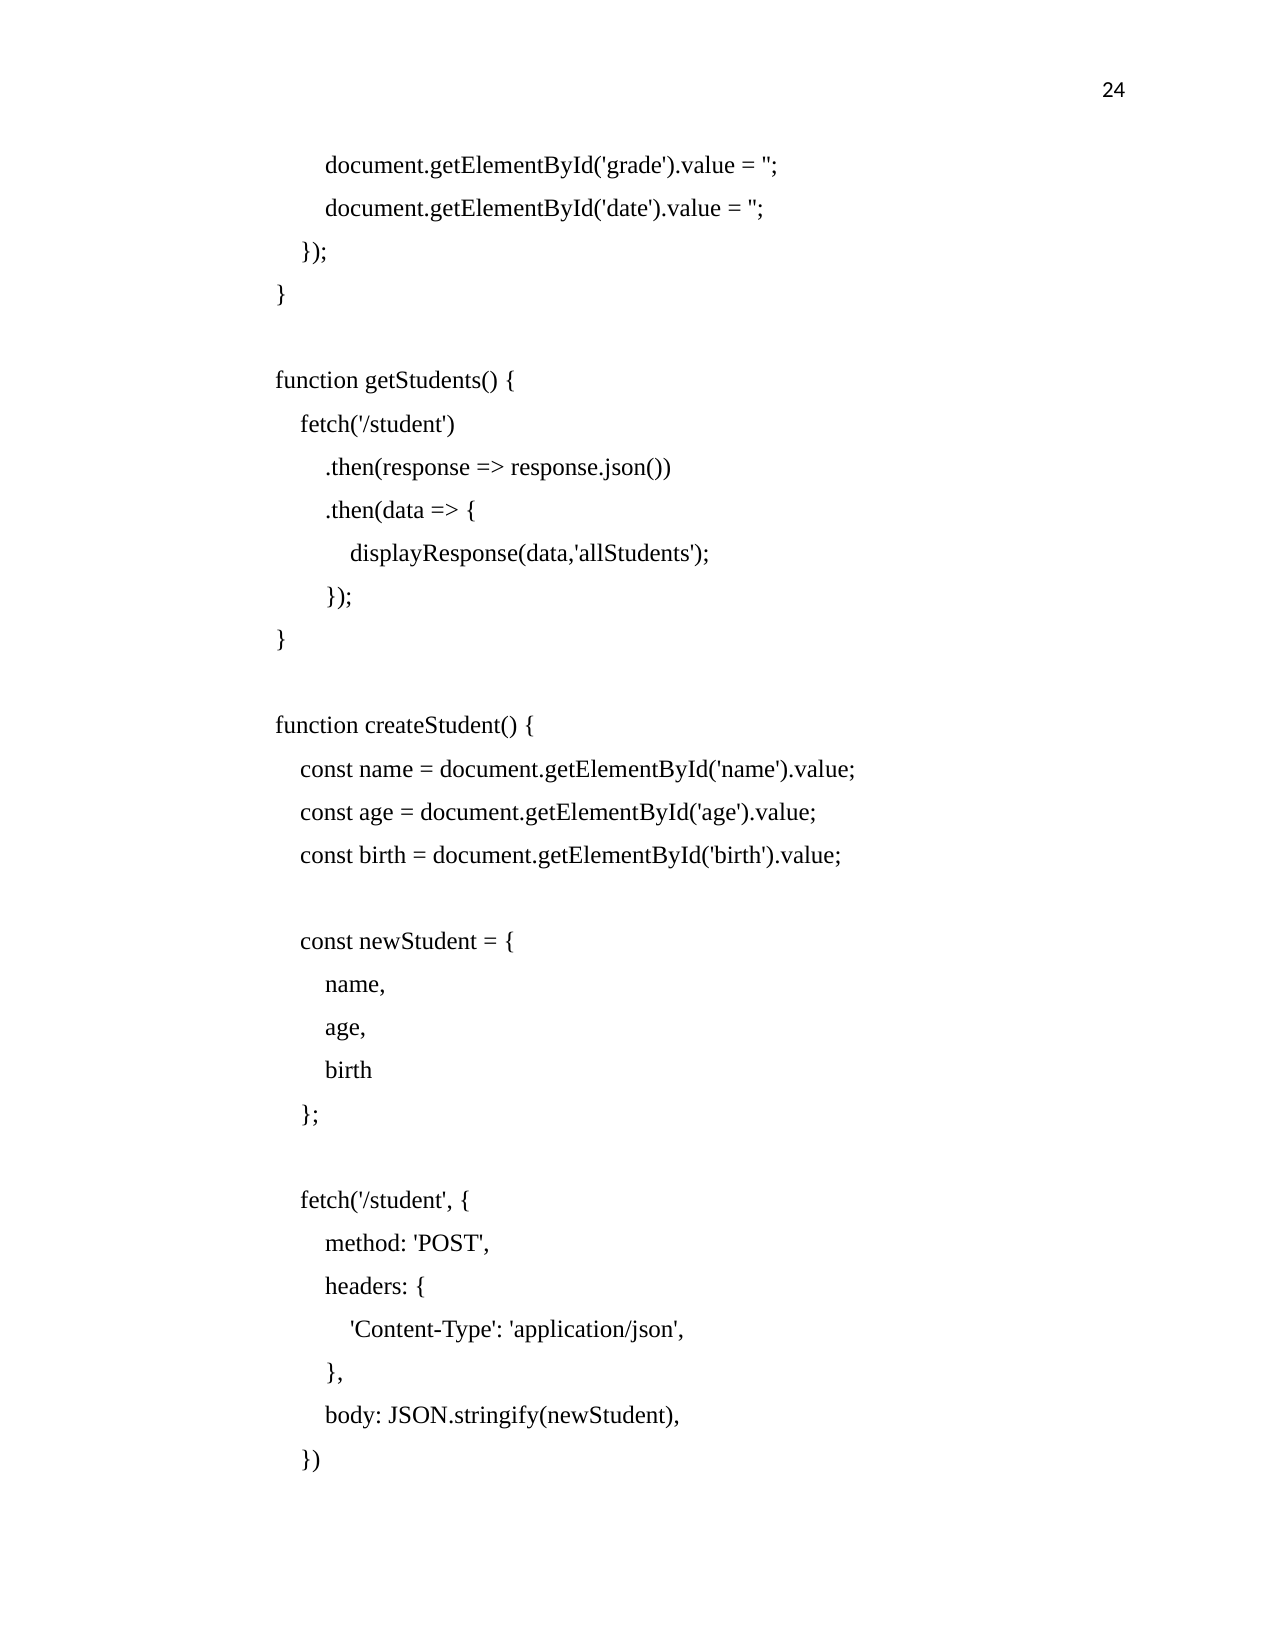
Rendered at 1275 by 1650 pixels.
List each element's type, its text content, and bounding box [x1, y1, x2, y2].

list } [225, 624, 1125, 653]
list }) [225, 1444, 1125, 1472]
list name, [225, 969, 1125, 998]
list const age = document.getElementById('age').value; [225, 797, 1125, 826]
list fetch('/student') [225, 409, 1125, 437]
list function getStudents() { [225, 366, 1125, 394]
list }; [225, 1099, 1125, 1127]
list }, [225, 1357, 1125, 1386]
list fetch('/student', { [225, 1185, 1125, 1214]
list .then(response => response.json()) [225, 452, 1125, 481]
list headers: { [225, 1271, 1125, 1300]
list document.getElementById('grade').value = ''; [225, 150, 1125, 179]
list body: JSON.stringify(newStudent), [225, 1401, 1125, 1429]
list }); [225, 236, 1125, 265]
list displayResponse(data,'allStudents'); [225, 538, 1125, 567]
list .then(data => { [225, 495, 1125, 524]
list } [225, 279, 1125, 308]
list const birth = document.getElementById('birth').value; [225, 840, 1125, 869]
list }); [225, 581, 1125, 610]
list const name = document.getElementById('name').value; [225, 754, 1125, 782]
list document.getElementById('date').value = ''; [225, 193, 1125, 222]
list const newStudent = { [225, 926, 1125, 955]
list method: 'POST', [225, 1228, 1125, 1257]
list function createStudent() { [225, 711, 1125, 739]
list birth [225, 1056, 1125, 1084]
list 'Content-Type': 'application/json', [225, 1314, 1125, 1343]
list age, [225, 1012, 1125, 1041]
